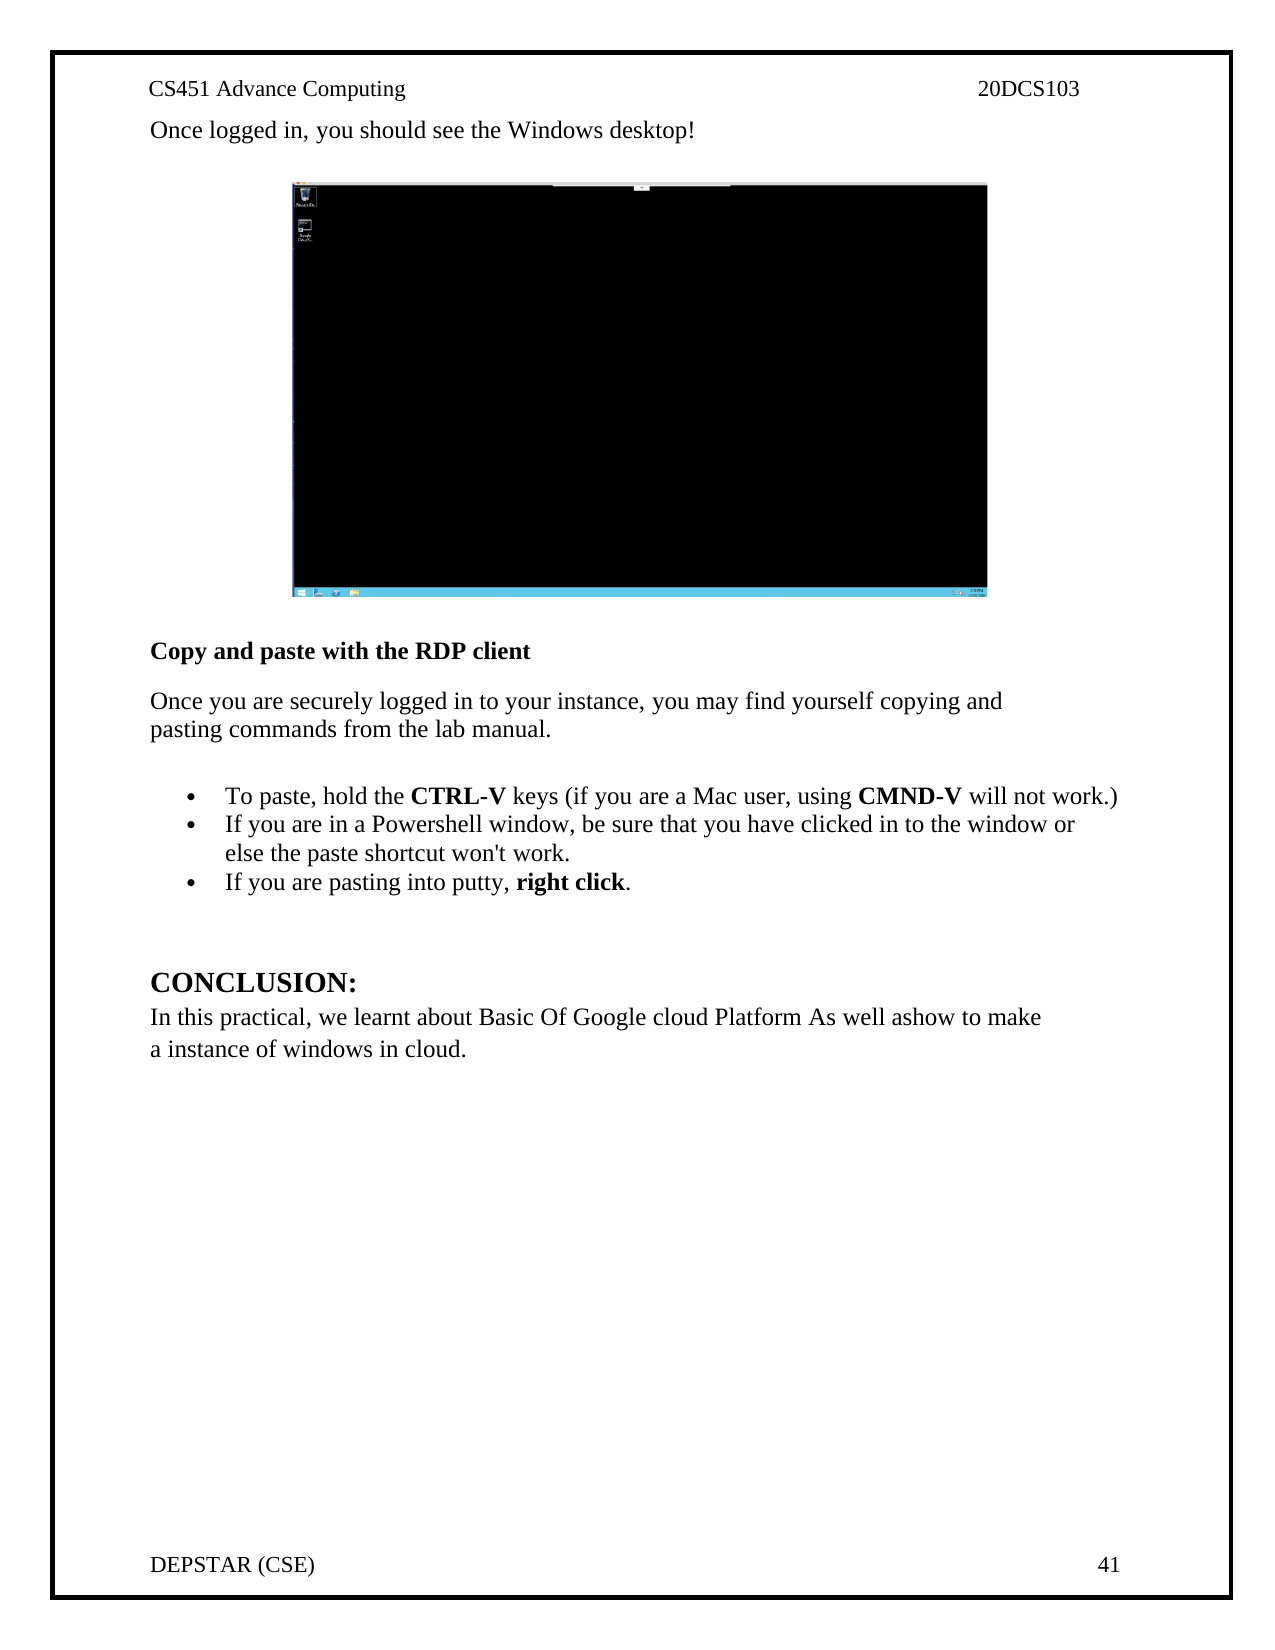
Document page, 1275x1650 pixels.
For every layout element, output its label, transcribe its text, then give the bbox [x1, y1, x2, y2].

text In this practical, we learnt about Basic Of Google cloud Platform As well ashow to make a instance of windows in cloud. [150, 1002, 1053, 1063]
subtitle CONCLUSION: [150, 965, 1229, 998]
list If you are pasting into putty, right click. [187, 867, 1229, 896]
subtitle Copy and paste with the RDP client [150, 636, 1229, 665]
list If you are in a Powershell window, be sure that you have clicked in to the window or else the paste shortcut won't work. [187, 809, 1118, 867]
text Once you are securely logged in to your instance, you may find yourself copying and pasting commands from the lab manual. [150, 686, 1077, 743]
list To paste, hold the CTRL-V keys (if you are a Mac user, using CMND-V will not work.) [187, 781, 1229, 809]
text Once logged in, you should see the Windows desktop! [150, 116, 1229, 144]
picture [292, 182, 988, 597]
